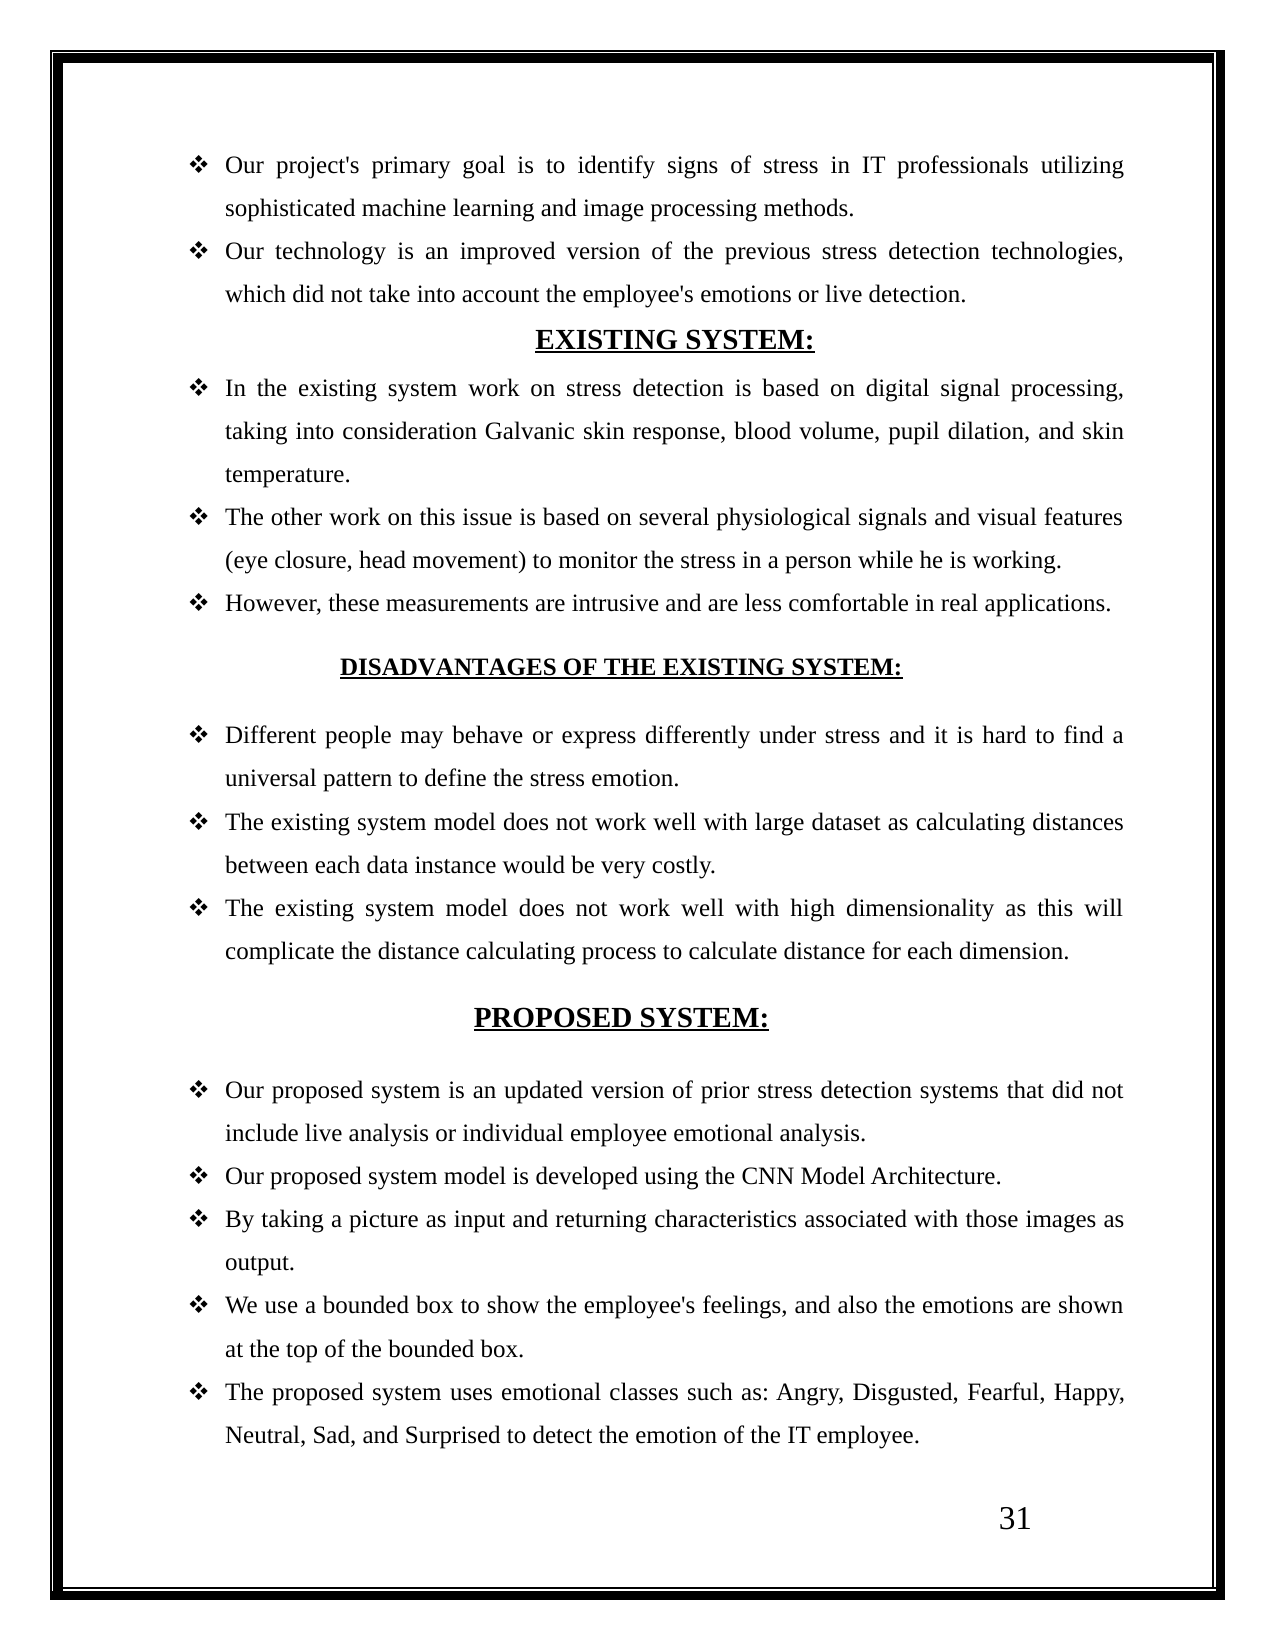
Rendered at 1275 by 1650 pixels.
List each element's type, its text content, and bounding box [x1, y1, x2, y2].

list EXISTING SYSTEM: [225, 322, 1125, 356]
list However, these measurements are intrusive and are less comfortable in real applications. [187, 588, 1125, 617]
list We use a bounded box to show the employee's feelings, and also the emotions are shown at the top of the bounded box. [187, 1291, 1125, 1362]
list The existing system model does not work well with high dimensionality as this will complicate the distance calculating process to calculate distance for each dimension. [187, 893, 1125, 965]
list By taking a picture as input and returning characteristics associated with those images as output. [187, 1204, 1125, 1276]
text DISADVANTAGES OF THE EXISTING SYSTEM: [211, 652, 1032, 681]
list Our proposed system model is developed using the CNN Model Architecture. [187, 1161, 1125, 1190]
list The other work on this issue is based on several physiological signals and visual features (eye closure, head movement) to monitor the stress in a person while he is working. [187, 502, 1125, 574]
list Our proposed system is an updated version of prior stress detection systems that did not include live analysis or individual employee emotional analysis. [187, 1075, 1125, 1147]
list Different people may behave or express differently under stress and it is hard to find a universal pattern to define the stress emotion. [187, 720, 1125, 792]
list Our technology is an improved version of the previous stress detection technologies, which did not take into account the employee's emotions or live detection. [187, 236, 1125, 308]
list In the existing system work on stress detection is based on digital signal processing, taking into consideration Galvanic skin response, blood volume, pupil dilation, and skin temperature. [187, 373, 1125, 488]
text PROPOSED SYSTEM: [211, 1000, 1032, 1033]
list Our project's primary goal is to identify signs of stress in IT professionals utilizing sophisticated machine learning and image processing methods. [187, 150, 1125, 222]
list The existing system model does not work well with large dataset as calculating distances between each data instance would be very costly. [187, 807, 1125, 878]
list The proposed system uses emotional classes such as: Angry, Disgusted, Fearful, Happy, Neutral, Sad, and Surprised to detect the emotion of the IT employee. [187, 1377, 1125, 1449]
